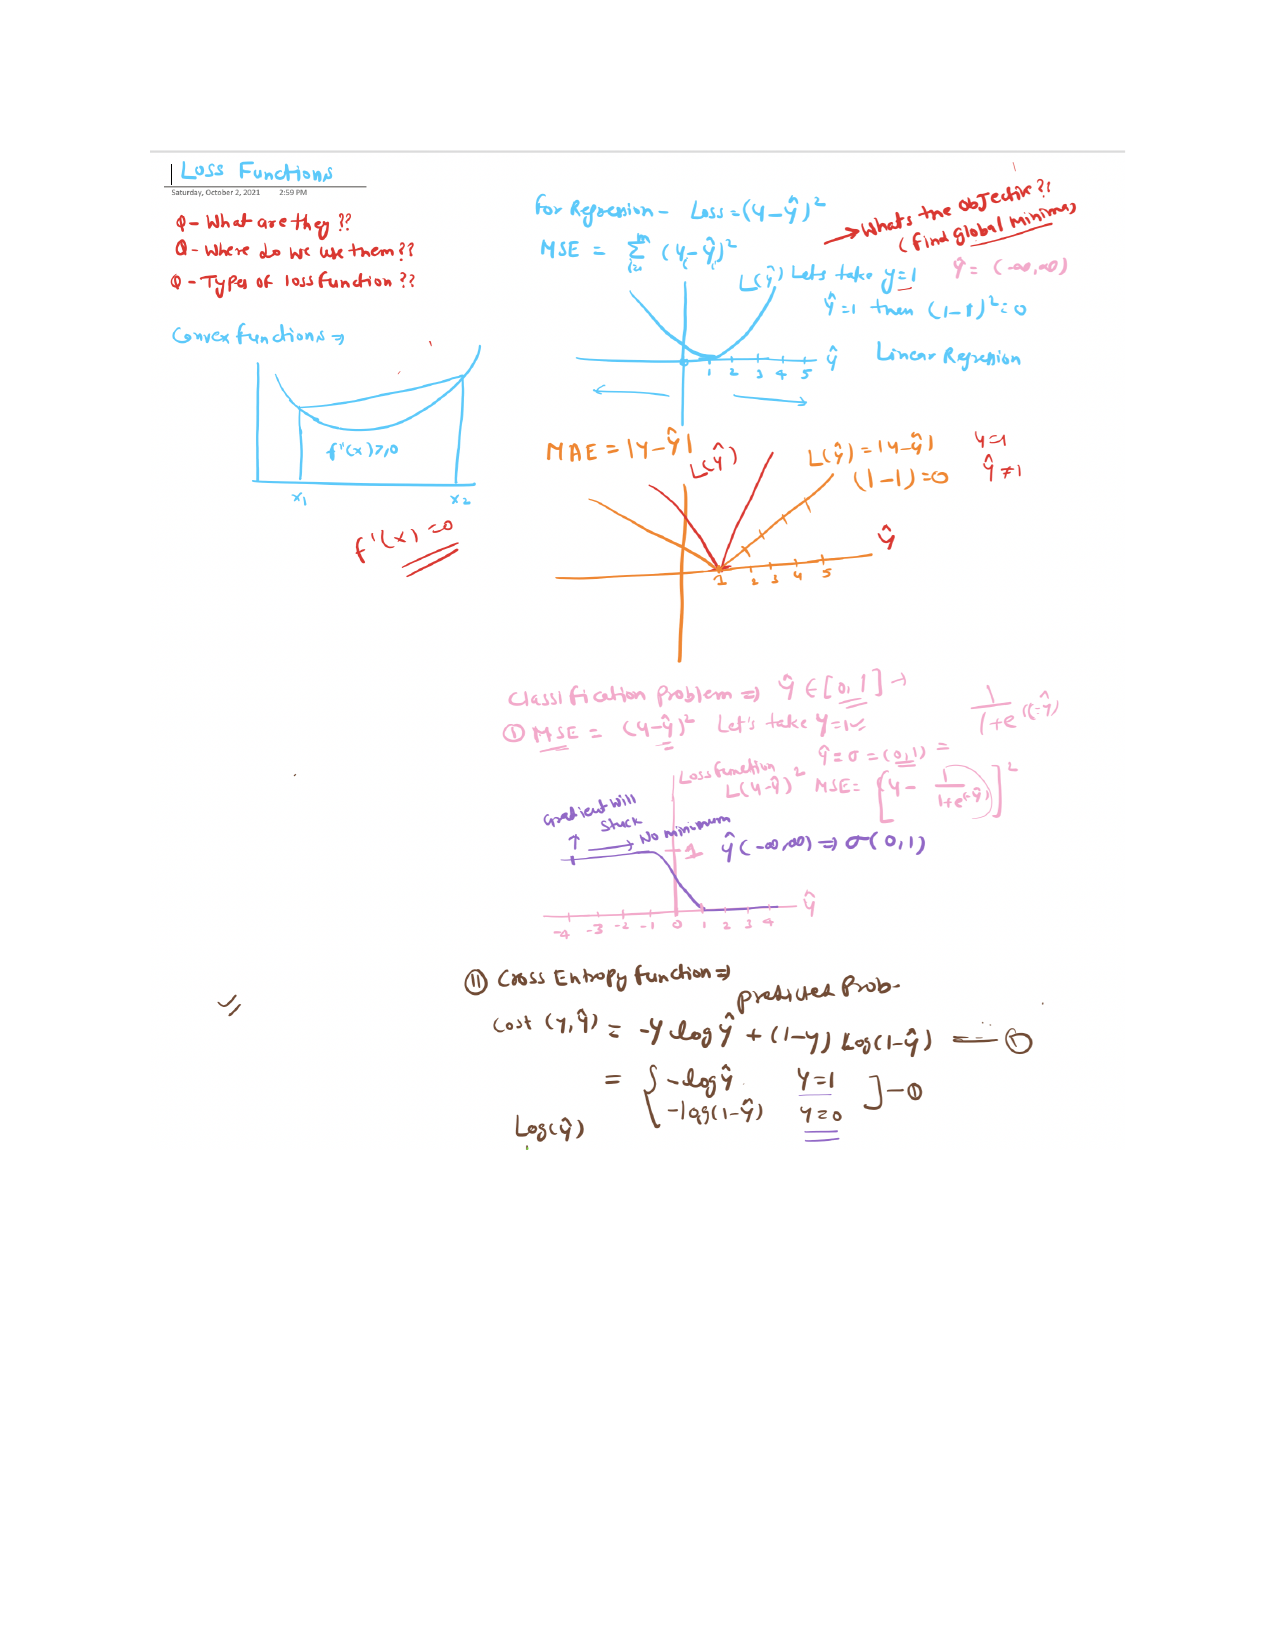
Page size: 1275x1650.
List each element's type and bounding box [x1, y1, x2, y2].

picture [150, 150, 1125, 1150]
